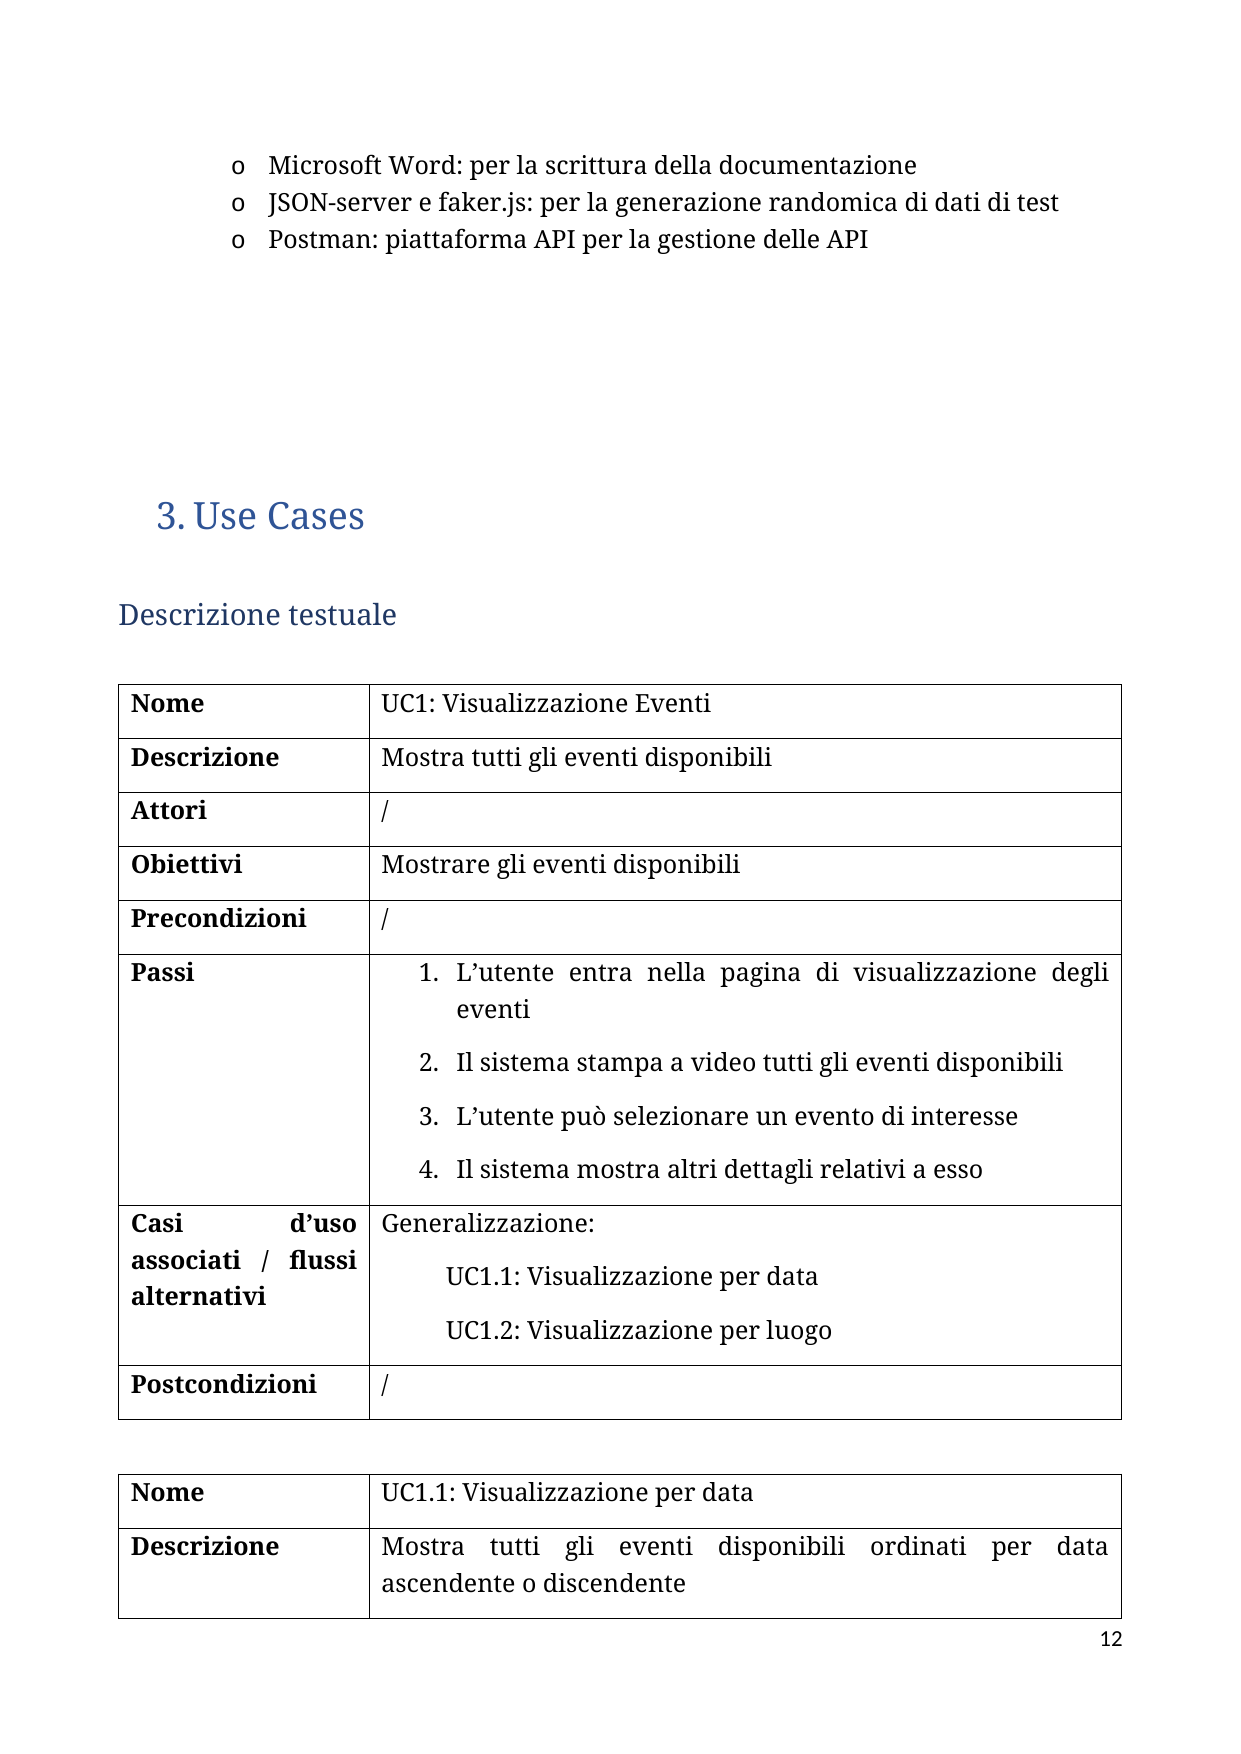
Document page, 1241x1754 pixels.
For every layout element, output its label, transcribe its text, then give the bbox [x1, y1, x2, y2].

table_cell Generalizzazione: UC1.1: Visualizzazione per data UC1.2: Visualizzazione per luogo [370, 1206, 1121, 1365]
table_header Nome [119, 685, 369, 738]
list Postman: piattaforma API per la gestione delle API [231, 222, 1122, 256]
list Microsoft Word: per la scrittura della documentazione [231, 148, 1122, 182]
subtitle Descrizione testuale [118, 594, 1122, 634]
list JSON-server e faker.js: per la generazione randomica di dati di test [231, 184, 1122, 219]
table_cell Obiettivi [119, 847, 369, 900]
table_cell Attori [119, 793, 369, 846]
table_cell Mostra tutti gli eventi disponibili ordinati per data ascendente o discendente [370, 1529, 1121, 1618]
table_cell Descrizione [119, 739, 369, 792]
table_header UC1: Visualizzazione Eventi [370, 685, 1121, 738]
table_cell / [370, 901, 1121, 953]
table_cell Casi d’uso associati / flussi alternativi [119, 1206, 369, 1365]
table_cell / [370, 793, 1121, 846]
table_cell Passi [119, 955, 369, 1204]
table_header UC1.1: Visualizzazione per data [370, 1475, 1121, 1527]
subtitle Use Cases [156, 489, 1122, 540]
table_header Nome [119, 1475, 369, 1527]
table_cell / [370, 1366, 1121, 1419]
table_cell Precondizioni [119, 901, 369, 953]
table_cell L’utente entra nella pagina di visualizzazione degli eventi Il sistema stampa a video tutti gli eventi disponibili L’utente può selezionare un evento di interesse Il sistema mostra altri dettagli relativi a esso [370, 955, 1121, 1204]
table_cell Descrizione [119, 1529, 369, 1618]
table_cell Postcondizioni [119, 1366, 369, 1419]
table_cell Mostrare gli eventi disponibili [370, 847, 1121, 900]
table_cell Mostra tutti gli eventi disponibili [370, 739, 1121, 792]
